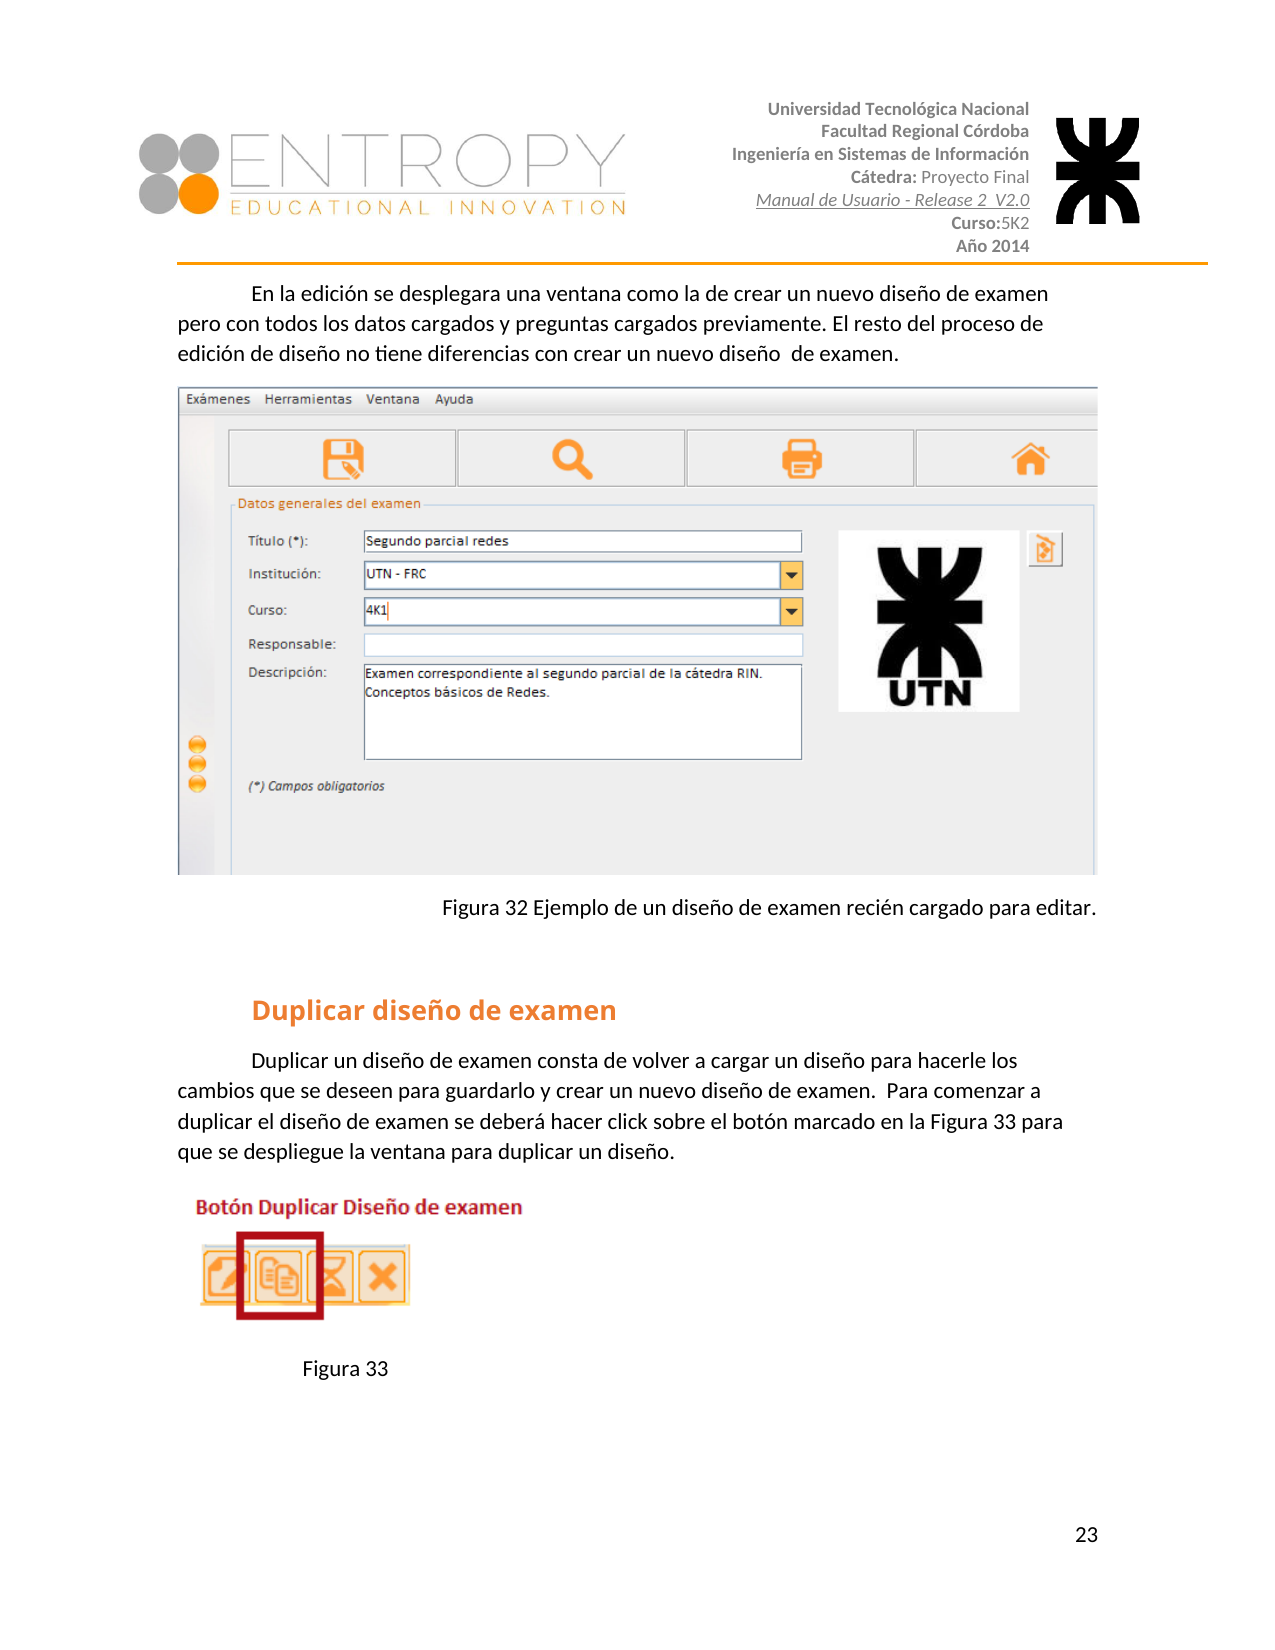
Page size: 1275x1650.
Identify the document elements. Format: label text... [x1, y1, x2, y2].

text En la edición se desplegara una ventana como la de crear un nuevo diseño de examen pero con todos los datos cargados y preguntas cargados previamente. El resto del proceso de edición de diseño no tiene diferencias con crear un nuevo diseño de examen. [177, 279, 1098, 367]
picture [177, 386, 1098, 875]
text Figura 32 Ejemplo de un diseño de examen recién cargado para editar. [177, 893, 1098, 921]
text Duplicar un diseño de examen consta de volver a cargar un diseño para hacerle los cambios que se deseen para guardarlo y crear un nuevo diseño de examen. Para comenzar a duplicar el diseño de examen se deberá hacer click sobre el botón marcado en la Figura 33 para que se despliegue la ventana para duplicar un diseño. [177, 1046, 1098, 1165]
text Figura 33 [177, 1354, 1098, 1382]
picture [177, 1183, 534, 1336]
picture [122, 119, 643, 229]
subtitle Duplicar diseño de examen [177, 991, 1098, 1028]
